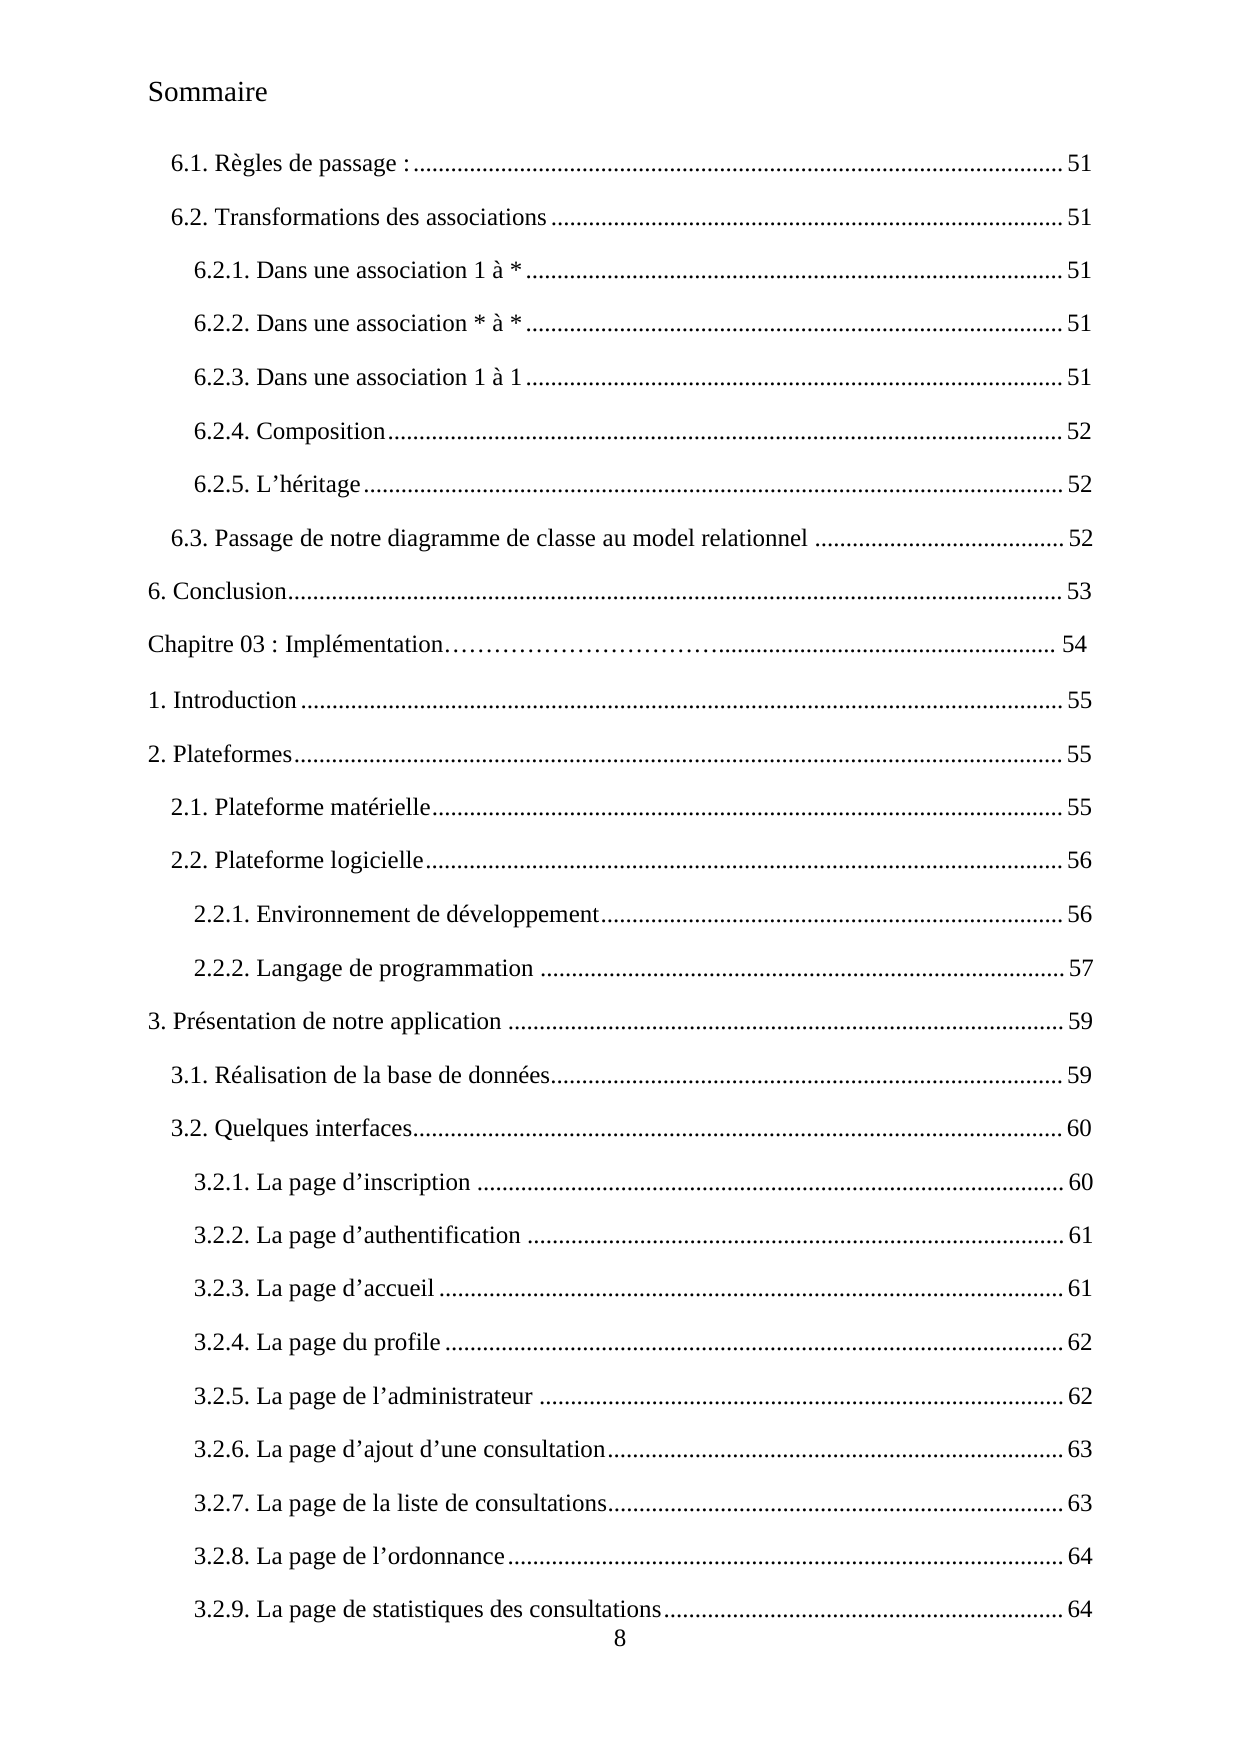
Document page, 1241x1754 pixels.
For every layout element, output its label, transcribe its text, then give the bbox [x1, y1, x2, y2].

text 2. Plateformes...........................................................................................................................55 [148, 739, 1154, 767]
text 6.3. Passage de notre diagramme de classe au model relationnel ........................................52 [171, 523, 1154, 551]
text 6.1. Règles de passage :........................................................................................................51 [171, 148, 1154, 177]
text 6.2.3. Dans une association 1 à 1......................................................................................51 [193, 362, 1154, 391]
text 2.2.2. Langage de programmation ....................................................................................57 [193, 953, 1154, 981]
text 3.2.7. La page de la liste de consultations.........................................................................63 [193, 1488, 1154, 1516]
text 3.2.9. La page de statistiques des consultations................................................................64 8 [193, 1594, 1098, 1652]
text 6. Conclusion............................................................................................................................53 [148, 576, 1154, 605]
text 2.1. Plateforme matérielle.....................................................................................................55 [171, 792, 1154, 821]
text 6.2.4. Composition............................................................................................................52 [193, 416, 1154, 444]
text 2.2. Plateforme logicielle......................................................................................................56 [171, 846, 1154, 874]
text 3.2.3. La page d’accueil....................................................................................................61 [193, 1273, 1154, 1302]
text 6.2. Transformations des associations..................................................................................51 [171, 202, 1154, 230]
text 6.2.2. Dans une association * à *......................................................................................51 [193, 308, 1154, 337]
text 6.2.1. Dans une association 1 à *......................................................................................51 [193, 255, 1154, 284]
text 6.2.5. L’héritage................................................................................................................52 [193, 469, 1154, 498]
text 3.2. Quelques interfaces........................................................................................................60 [171, 1113, 1154, 1142]
text 3.2.6. La page d’ajout d’une consultation.........................................................................63 [193, 1434, 1154, 1463]
text 1. Introduction..........................................................................................................................55 [148, 685, 1154, 714]
text 2.2.1. Environnement de développement..........................................................................56 [193, 899, 1154, 928]
text 3.1. Réalisation de la base de données..................................................................................59 [171, 1060, 1154, 1088]
text 3.2.1. La page d’inscription ..............................................................................................60 [193, 1167, 1154, 1195]
text 3.2.2. La page d’authentification ......................................................................................61 [193, 1220, 1154, 1249]
text Sommaire [148, 74, 1154, 108]
text 3.2.5. La page de l’administrateur ....................................................................................62 [193, 1381, 1154, 1409]
text Chapitre 03 : Implémentation……………………………...................................................... 54 [148, 629, 1154, 658]
text 3. Présentation de notre application .........................................................................................59 [148, 1006, 1154, 1035]
text 3.2.8. La page de l’ordonnance.........................................................................................64 [193, 1541, 1154, 1570]
text 3.2.4. La page du profile...................................................................................................62 [193, 1327, 1154, 1356]
